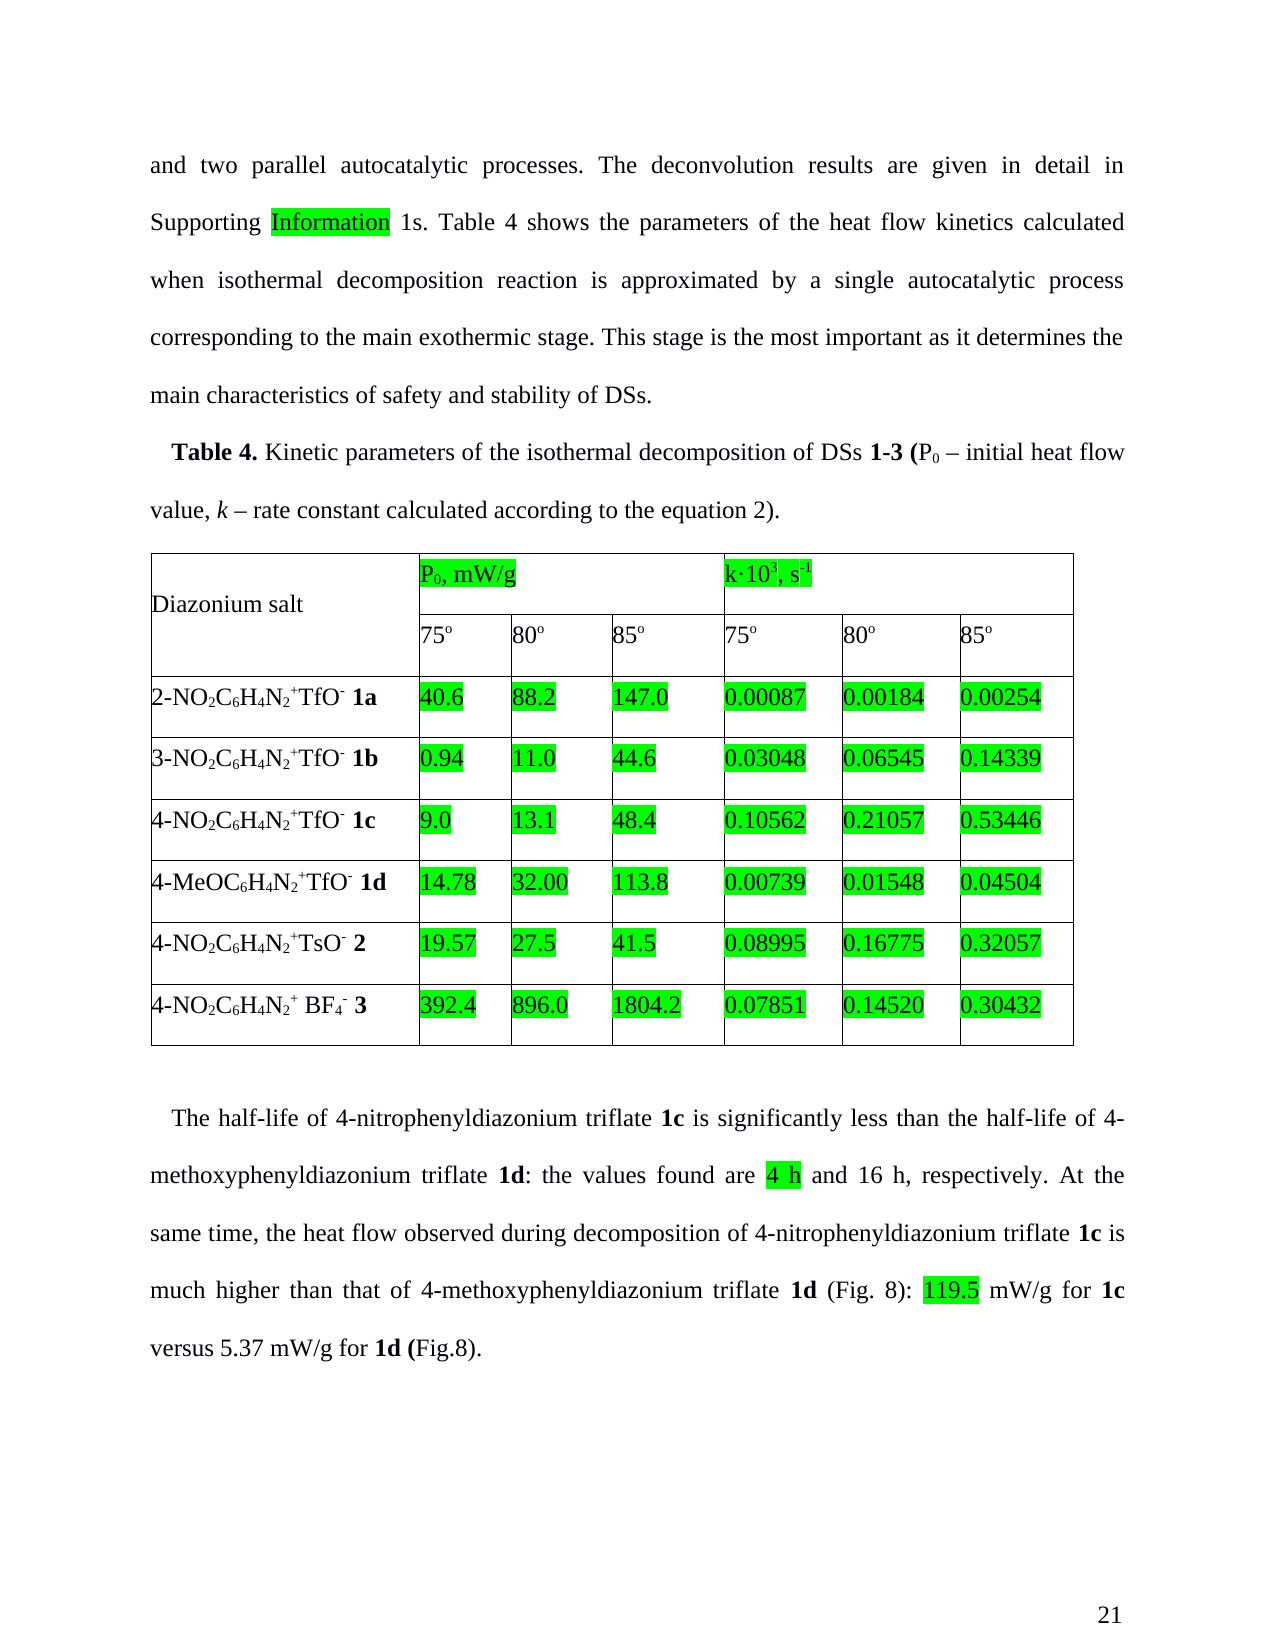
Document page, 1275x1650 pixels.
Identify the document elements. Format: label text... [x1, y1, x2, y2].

table_cell 2-NO2С6H4N2+TfO- 1a [152, 677, 419, 737]
table_cell 0.03048 [725, 738, 842, 799]
table_cell 0.53446 [961, 800, 1073, 860]
table_cell 0.04504 [961, 861, 1073, 922]
table_cell 4-NO2С6H4N2+TsO- 2 [152, 923, 419, 983]
table_cell 11.0 [512, 738, 612, 799]
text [150, 150, 1125, 409]
table_cell 41.5 [613, 923, 724, 983]
text Table 4. Kinetic parameters of the isothermal decomposition of DSs 1-3 (P0 – initial heat flow value, k – rate constant calculated according to the equation 2). [150, 437, 1125, 524]
table_cell 0.00254 [961, 677, 1073, 737]
table_cell 48.4 [613, 800, 724, 860]
table_cell 14.78 [420, 861, 511, 922]
table_cell 80o [843, 615, 960, 676]
table_cell 0.10562 [725, 800, 842, 860]
table_cell 9.0 [420, 800, 511, 860]
table_cell 85o [961, 615, 1073, 676]
table_cell 0.32057 [961, 923, 1073, 983]
table_cell 896.0 [512, 985, 612, 1045]
table_cell 0.00087 [725, 677, 842, 737]
table_cell 75o [420, 615, 511, 676]
table_cell 0.01548 [843, 861, 960, 922]
table_cell 0.00184 [843, 677, 960, 737]
table_header k·103, s-1 [725, 554, 1073, 614]
table_header P0, mW/g [420, 554, 724, 614]
table_cell 0.21057 [843, 800, 960, 860]
table_cell 32.00 [512, 861, 612, 922]
table_cell 0.08995 [725, 923, 842, 983]
table_cell 3-NO2С6H4N2+TfO- 1b [152, 738, 419, 799]
table_cell 113.8 [613, 861, 724, 922]
table_cell 85o [613, 615, 724, 676]
table_cell 4-MeOС6H4N2+TfO- 1d [152, 861, 419, 922]
table_cell 0.16775 [843, 923, 960, 983]
table_cell 19.57 [420, 923, 511, 983]
table_cell 88.2 [512, 677, 612, 737]
table_cell 13.1 [512, 800, 612, 860]
table_cell 40.6 [420, 677, 511, 737]
table_cell 147.0 [613, 677, 724, 737]
table_cell 4-NO2С6H4N2+TfO- 1c [152, 800, 419, 860]
text The half-life of 4-nitrophenyldiazonium triflate 1c is significantly less than the half-life of 4-methoxyphenyldiazonium triflate 1d: the values found are 4 h and 16 h, respectively. At the same time, the heat flow observed during decomposition of 4-nitrophenyldiazonium triflate 1c is much higher than that of 4-methoxyphenyldiazonium triflate 1d (Fig. 8): 119.5 mW/g for 1c versus 5.37 mW/g for 1d (Fig.8). [150, 1103, 1125, 1362]
table_cell 44.6 [613, 738, 724, 799]
table_header Diazonium salt [152, 554, 419, 676]
table_cell 75o [725, 615, 842, 676]
table_cell 27.5 [512, 923, 612, 983]
table_cell 0.07851 [725, 985, 842, 1045]
table_cell 0.00739 [725, 861, 842, 922]
table_cell 0.06545 [843, 738, 960, 799]
table_cell 0.94 [420, 738, 511, 799]
table_cell 0.14339 [961, 738, 1073, 799]
table_cell 392.4 [420, 985, 511, 1045]
table_cell 0.30432 [961, 985, 1073, 1045]
table_cell 80o [512, 615, 612, 676]
table_cell 1804.2 [613, 985, 724, 1045]
table_cell 0.14520 [843, 985, 960, 1045]
table_cell 4-NO2С6H4N2+ BF4- 3 [152, 985, 419, 1045]
